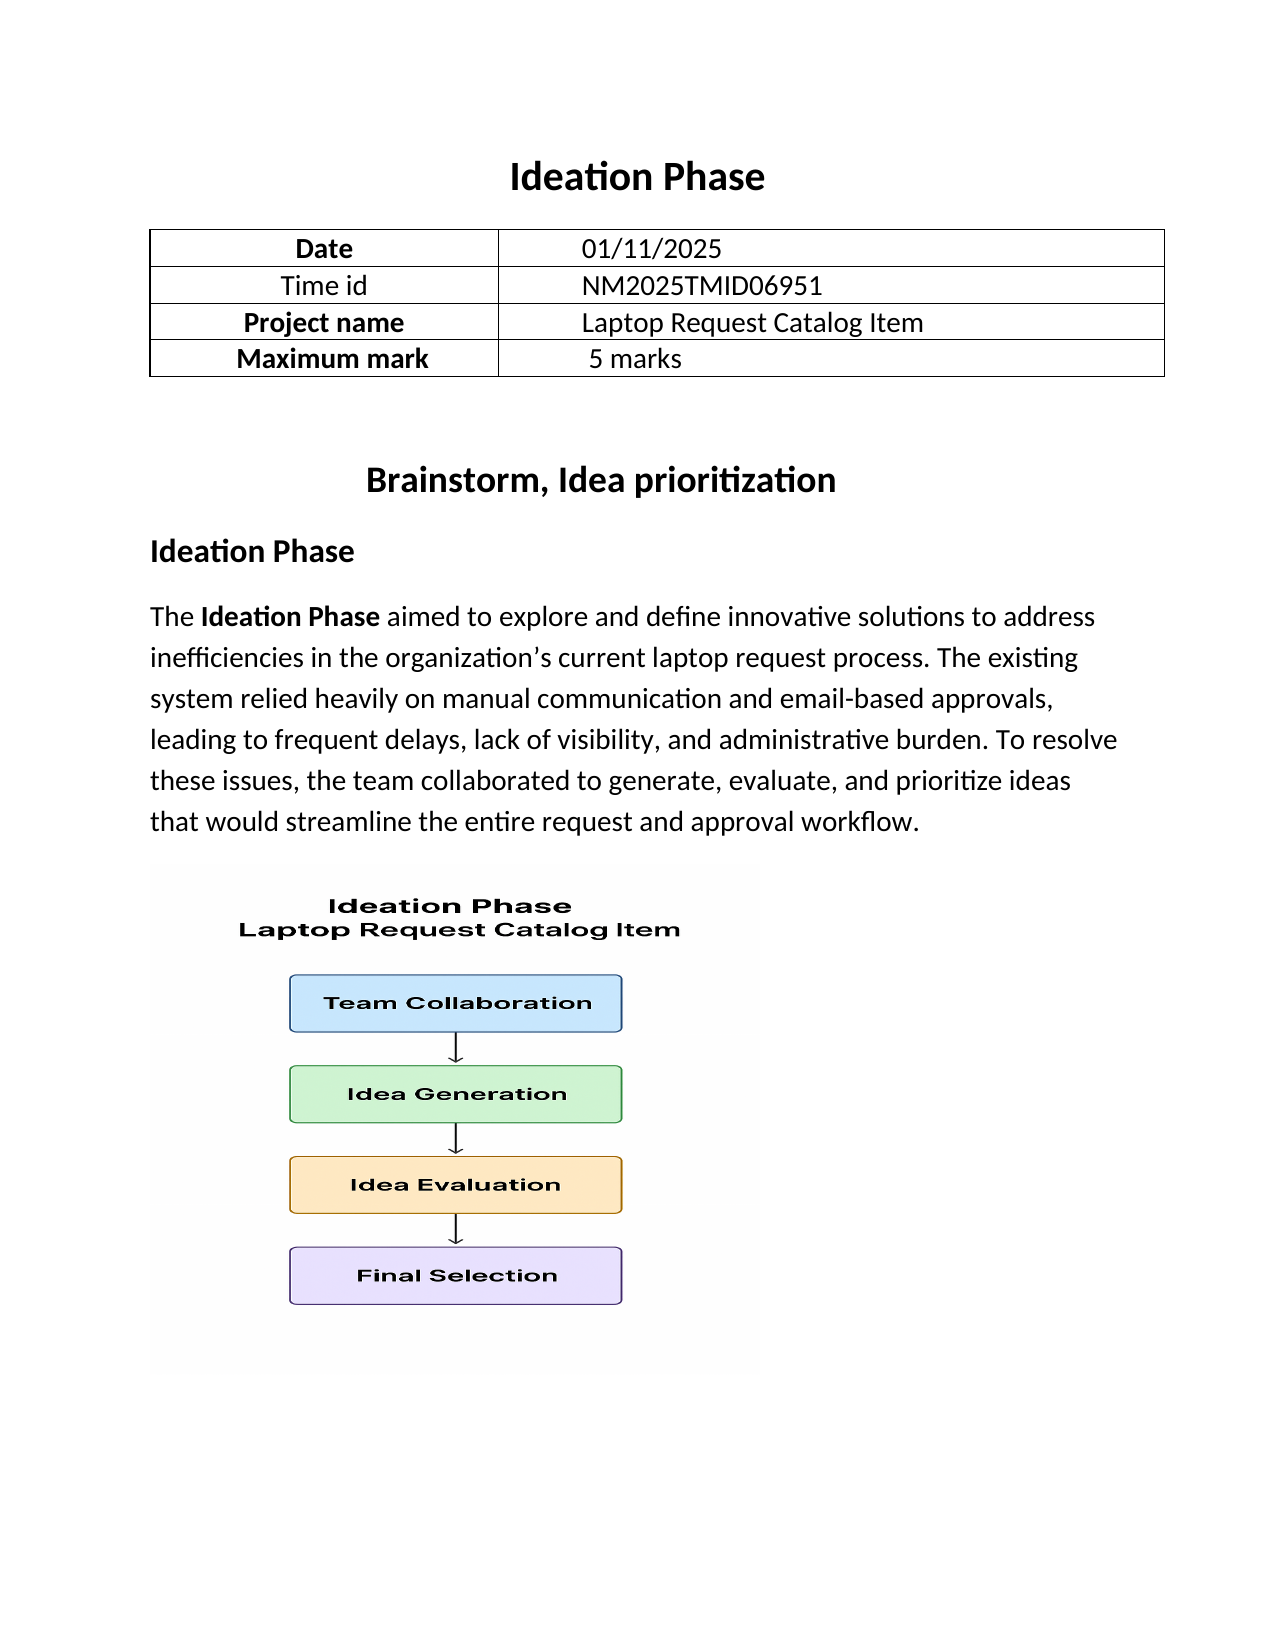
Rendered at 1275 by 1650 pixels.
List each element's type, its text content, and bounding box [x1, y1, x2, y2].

table_cell NM2025TMID06951 [499, 267, 1164, 303]
table_header Date [151, 230, 498, 266]
text Ideation Phase [150, 531, 1125, 571]
text The Ideation Phase aimed to explore and define innovative solutions to address inefficiencies in the organization’s current laptop request process. The existing system relied heavily on manual communication and email-based approvals, leading to frequent delays, lack of visibility, and administrative burden. To resolve these issues, the team collaborated to generate, evaluate, and prioritize ideas that would streamline the entire request and approval workflow. [150, 598, 1125, 838]
table_cell Maximum mark [151, 340, 498, 376]
table_cell Laptop Request Catalog Item [499, 304, 1164, 339]
table_header 01/11/2025 [499, 230, 1164, 266]
table_cell 5 marks [499, 340, 1164, 376]
text Brainstorm, Idea prioritization [150, 456, 1125, 502]
picture [150, 864, 761, 1375]
table_cell Project name [151, 304, 498, 339]
table_cell Time id [151, 267, 498, 303]
text Ideation Phase [150, 150, 1125, 201]
